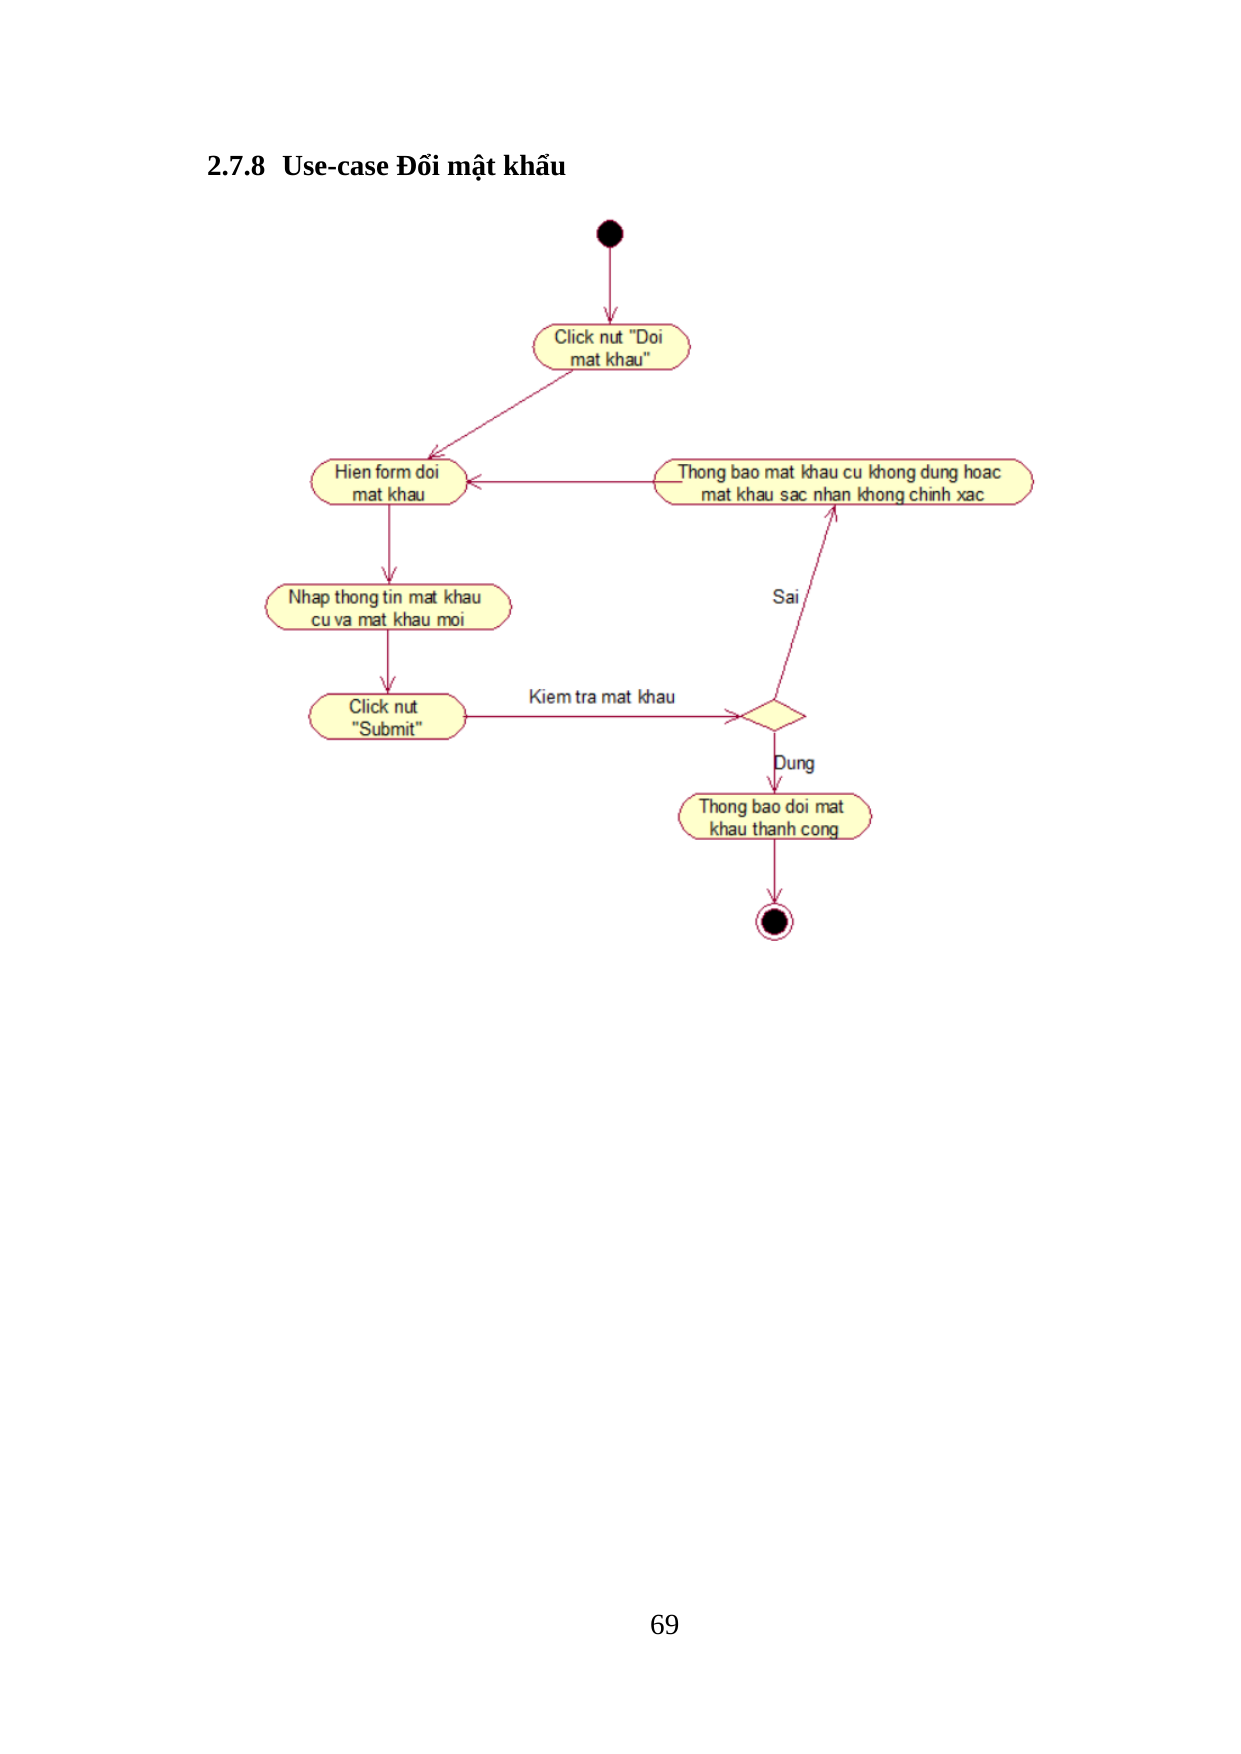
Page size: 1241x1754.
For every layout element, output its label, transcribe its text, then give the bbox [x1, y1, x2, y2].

subtitle Use-case Đổi mật khẩu [207, 148, 1122, 181]
picture [206, 210, 1123, 950]
